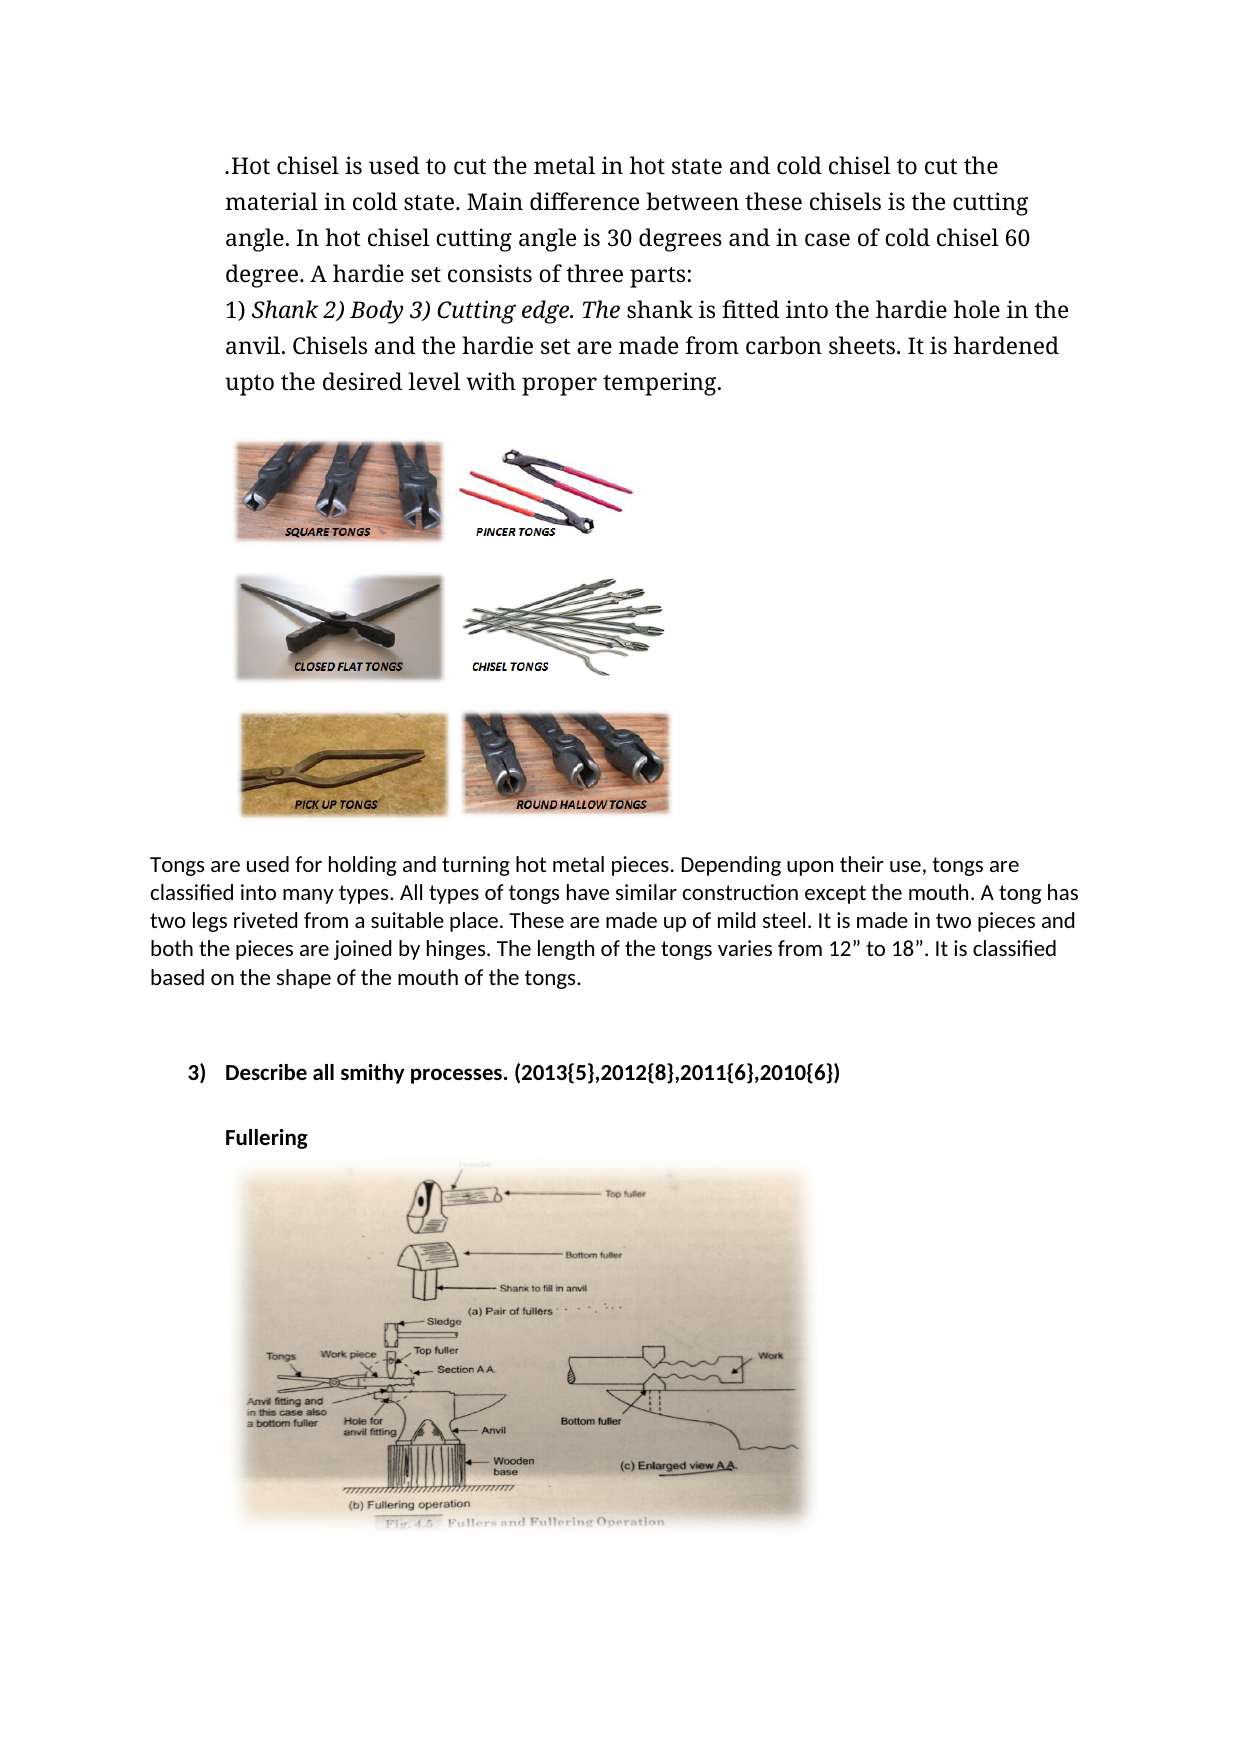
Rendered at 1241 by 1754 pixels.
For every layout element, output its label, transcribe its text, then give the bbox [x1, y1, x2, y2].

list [225, 150, 1090, 289]
text Tongs are used for holding and turning hot metal pieces. Depending upon their use, tongs are classified into many types. All types of tongs have similar construction except the mouth. A tong has two legs riveted from a suitable place. These are made up of mild steel. It is made in two pieces and both the pieces are joined by hinges. The length of the tongs varies from 12” to 18”. It is classified based on the shape of the mouth of the tongs. [150, 851, 1090, 991]
list 1) Shank 2) Body 3) Cutting edge. The shank is fitted into the hardie hole in the anvil. Chisels and the hardie set are made from carbon sheets. It is hardened upto the desired level with proper tempering. [225, 294, 1090, 397]
list Describe all smithy processes. (2013{5},2012{8},2011{6},2010{6}) [187, 1058, 1090, 1086]
picture [225, 433, 685, 826]
list Fullering [225, 1123, 1090, 1151]
